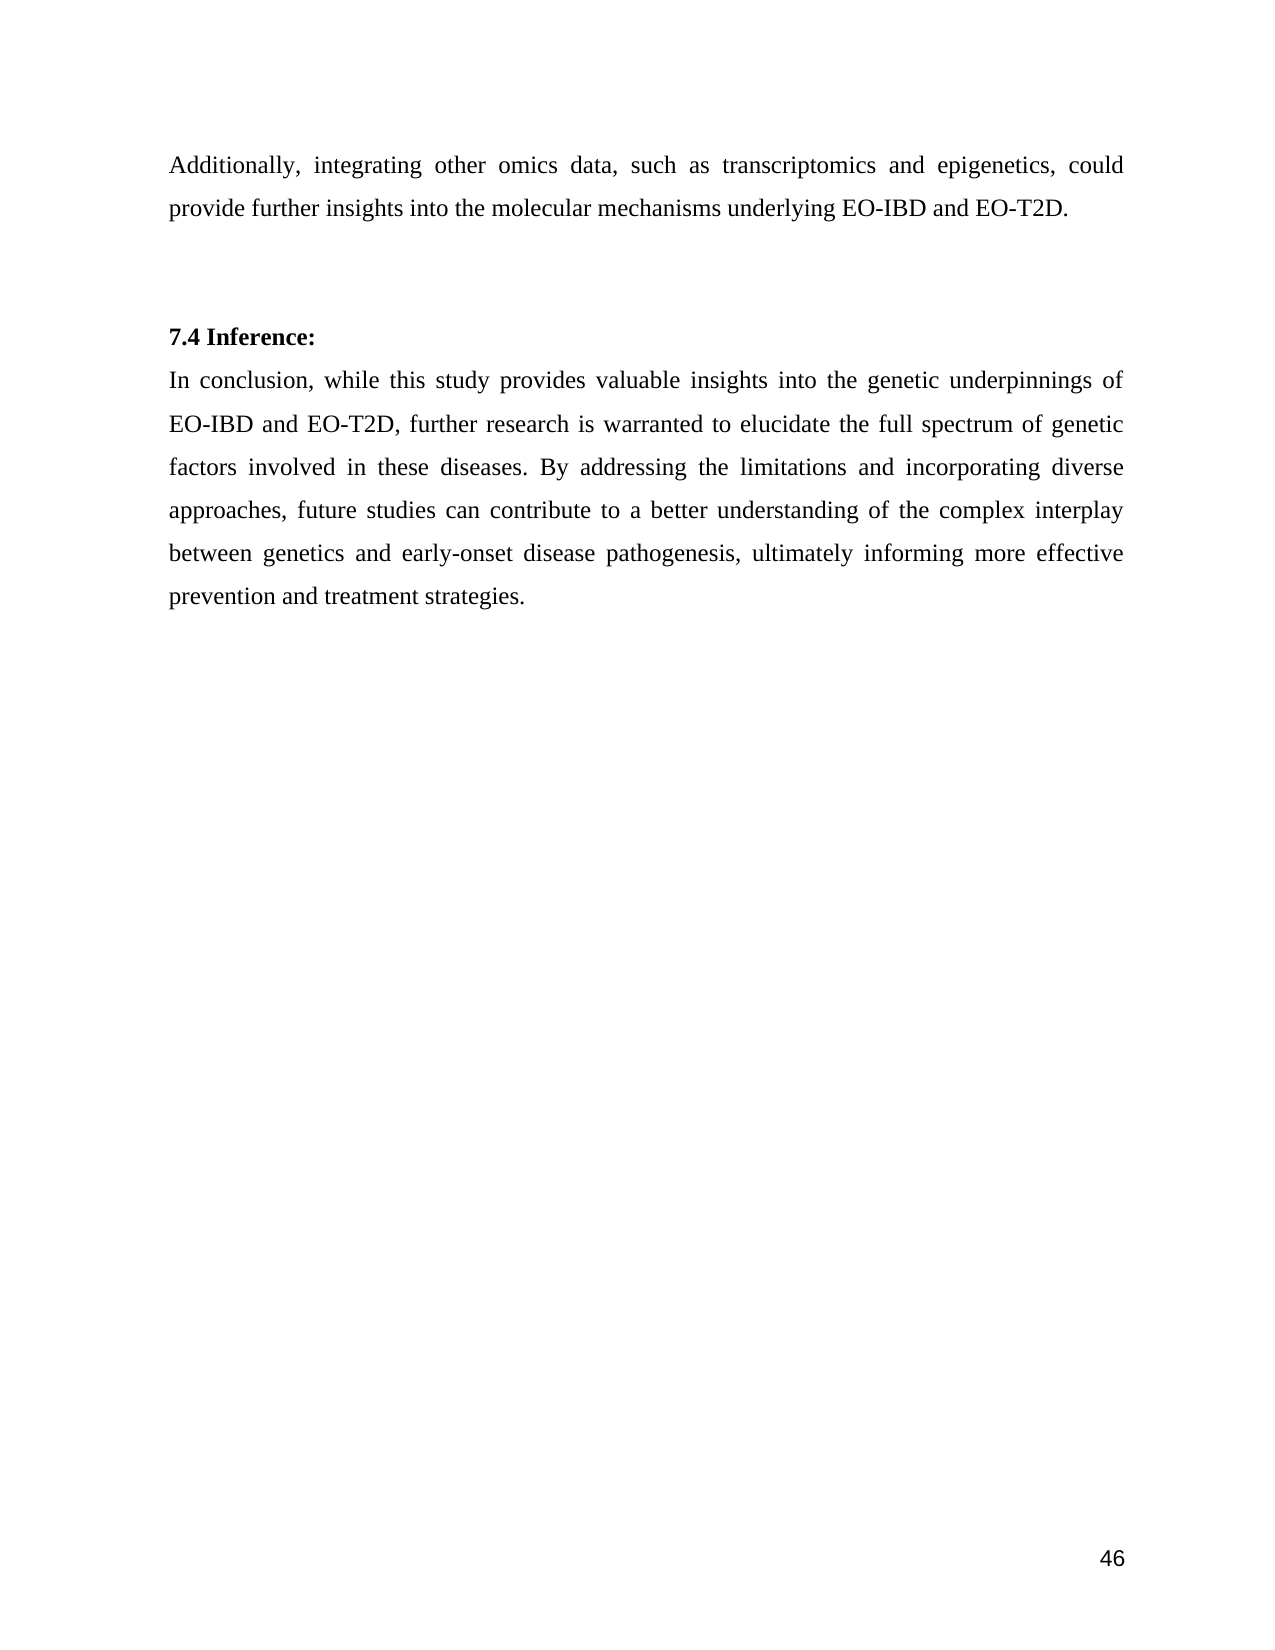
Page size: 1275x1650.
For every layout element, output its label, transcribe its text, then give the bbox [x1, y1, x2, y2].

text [169, 150, 1125, 222]
text In conclusion, while this study provides valuable insights into the genetic underpinnings of EO-IBD and EO-T2D, further research is warranted to elucidate the full spectrum of genetic factors involved in these diseases. By addressing the limitations and incorporating diverse approaches, future studies can contribute to a better understanding of the complex interplay between genetics and early-onset disease pathogenesis, ultimately informing more effective prevention and treatment strategies. [169, 366, 1125, 610]
text 7.4 Inference: [169, 322, 1125, 351]
